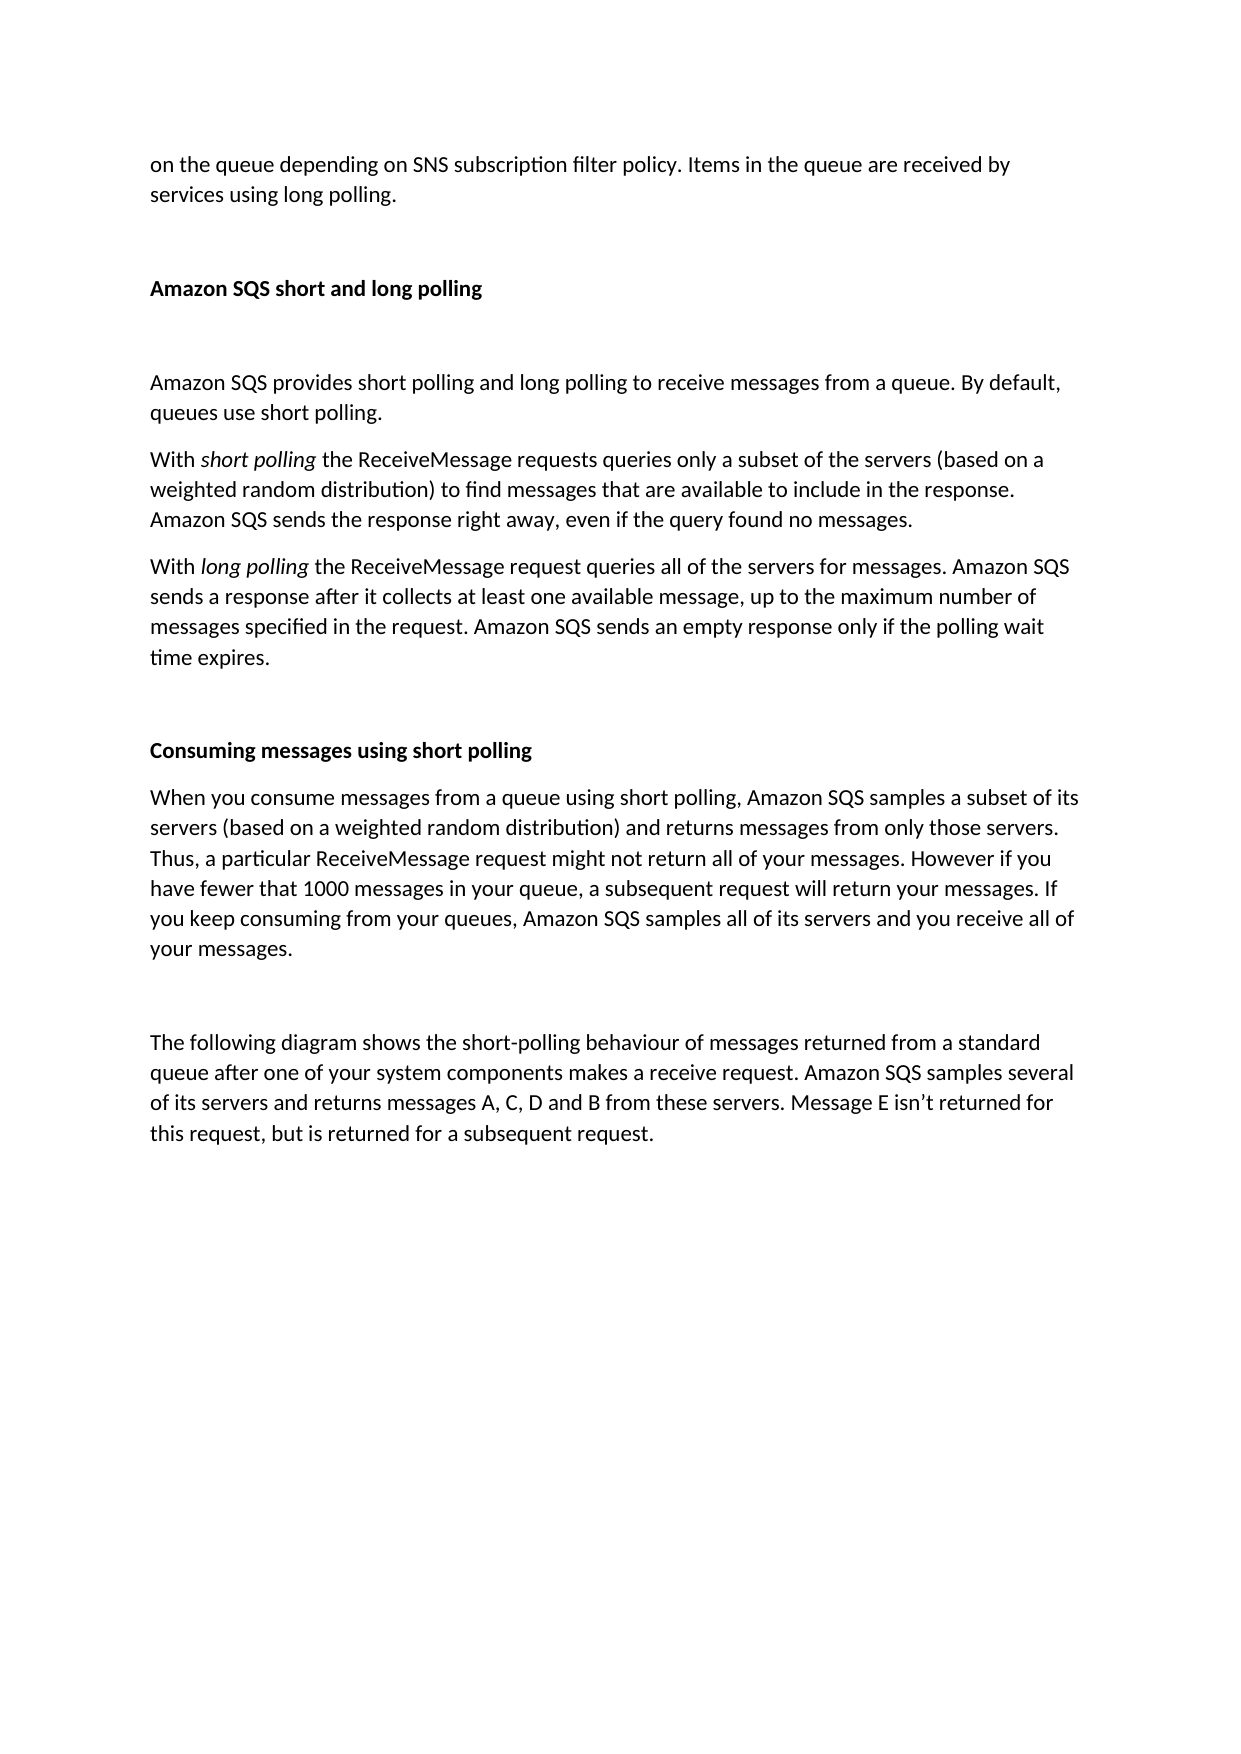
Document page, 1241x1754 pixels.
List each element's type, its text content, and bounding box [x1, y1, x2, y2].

text With short polling the ReceiveMessage requests queries only a subset of the servers (based on a weighted random distribution) to find messages that are available to include in the response. Amazon SQS sends the response right away, even if the query found no messages. [150, 445, 1090, 533]
text Amazon SQS provides short polling and long polling to receive messages from a queue. By default, queues use short polling. [150, 368, 1090, 426]
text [150, 150, 1090, 208]
text Amazon SQS short and long polling [150, 274, 1090, 302]
text The following diagram shows the short-polling behaviour of messages returned from a standard queue after one of your system components makes a receive request. Amazon SQS samples several of its servers and returns messages A, C, D and B from these servers. Message E isn’t returned for this request, but is returned for a subsequent request. [150, 1028, 1090, 1147]
text When you consume messages from a queue using short polling, Amazon SQS samples a subset of its servers (based on a weighted random distribution) and returns messages from only those servers. Thus, a particular ReceiveMessage request might not return all of your messages. However if you have fewer that 1000 messages in your queue, a subsequent request will return your messages. If you keep consuming from your queues, Amazon SQS samples all of its servers and you receive all of your messages. [150, 783, 1090, 962]
text With long polling the ReceiveMessage request queries all of the servers for messages. Amazon SQS sends a response after it collects at least one available message, up to the maximum number of messages specified in the request. Amazon SQS sends an empty response only if the polling wait time expires. [150, 552, 1090, 671]
text Consuming messages using short polling [150, 736, 1090, 764]
